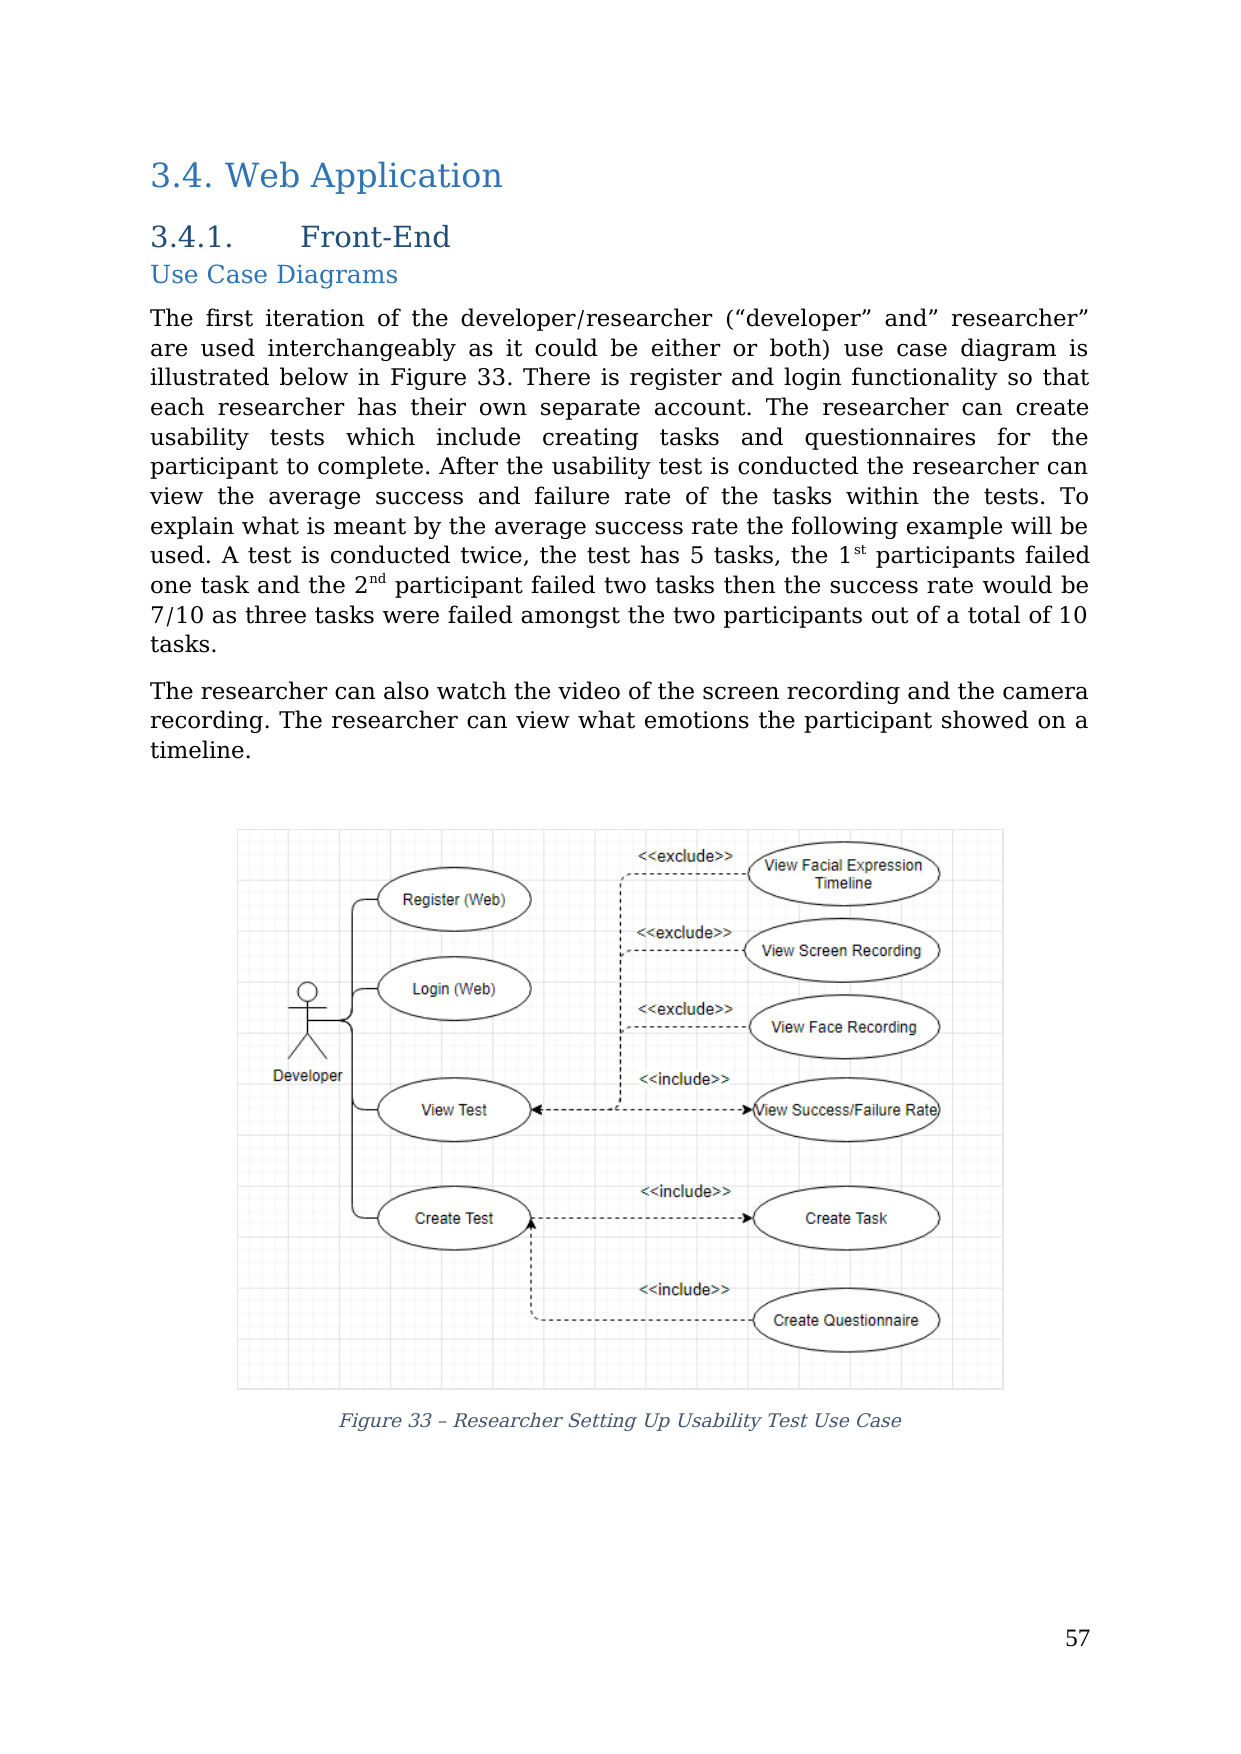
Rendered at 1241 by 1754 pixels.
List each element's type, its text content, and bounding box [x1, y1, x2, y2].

text The first iteration of the developer/researcher (“developer” and” researcher” are used interchangeably as it could be either or both) use case diagram is illustrated below in Figure 33. There is register and login functionality so that each researcher has their own separate account. The researcher can create usability tests which include creating tasks and questionnaires for the participant to complete. After the usability test is conducted the researcher can view the average success and failure rate of the tasks within the tests. To explain what is meant by the average success rate the following example will be used. A test is conducted twice, the test has 5 tasks, the 1st participants failed one task and the 2nd participant failed two tasks then the success rate would be 7/10 as three tasks were failed amongst the two participants out of a total of 10 tasks. [150, 303, 1090, 658]
text The researcher can also watch the video of the screen recording and the camera recording. The researcher can view what emotions the participant showed on a timeline. [150, 676, 1090, 763]
subtitle Front-End [150, 218, 1090, 253]
picture [238, 830, 1002, 1388]
subtitle Web Application [150, 154, 1090, 194]
text Figure – Researcher Setting Up Usability Test Use Case [150, 1408, 1090, 1431]
subtitle Use Case Diagrams [150, 258, 1090, 288]
